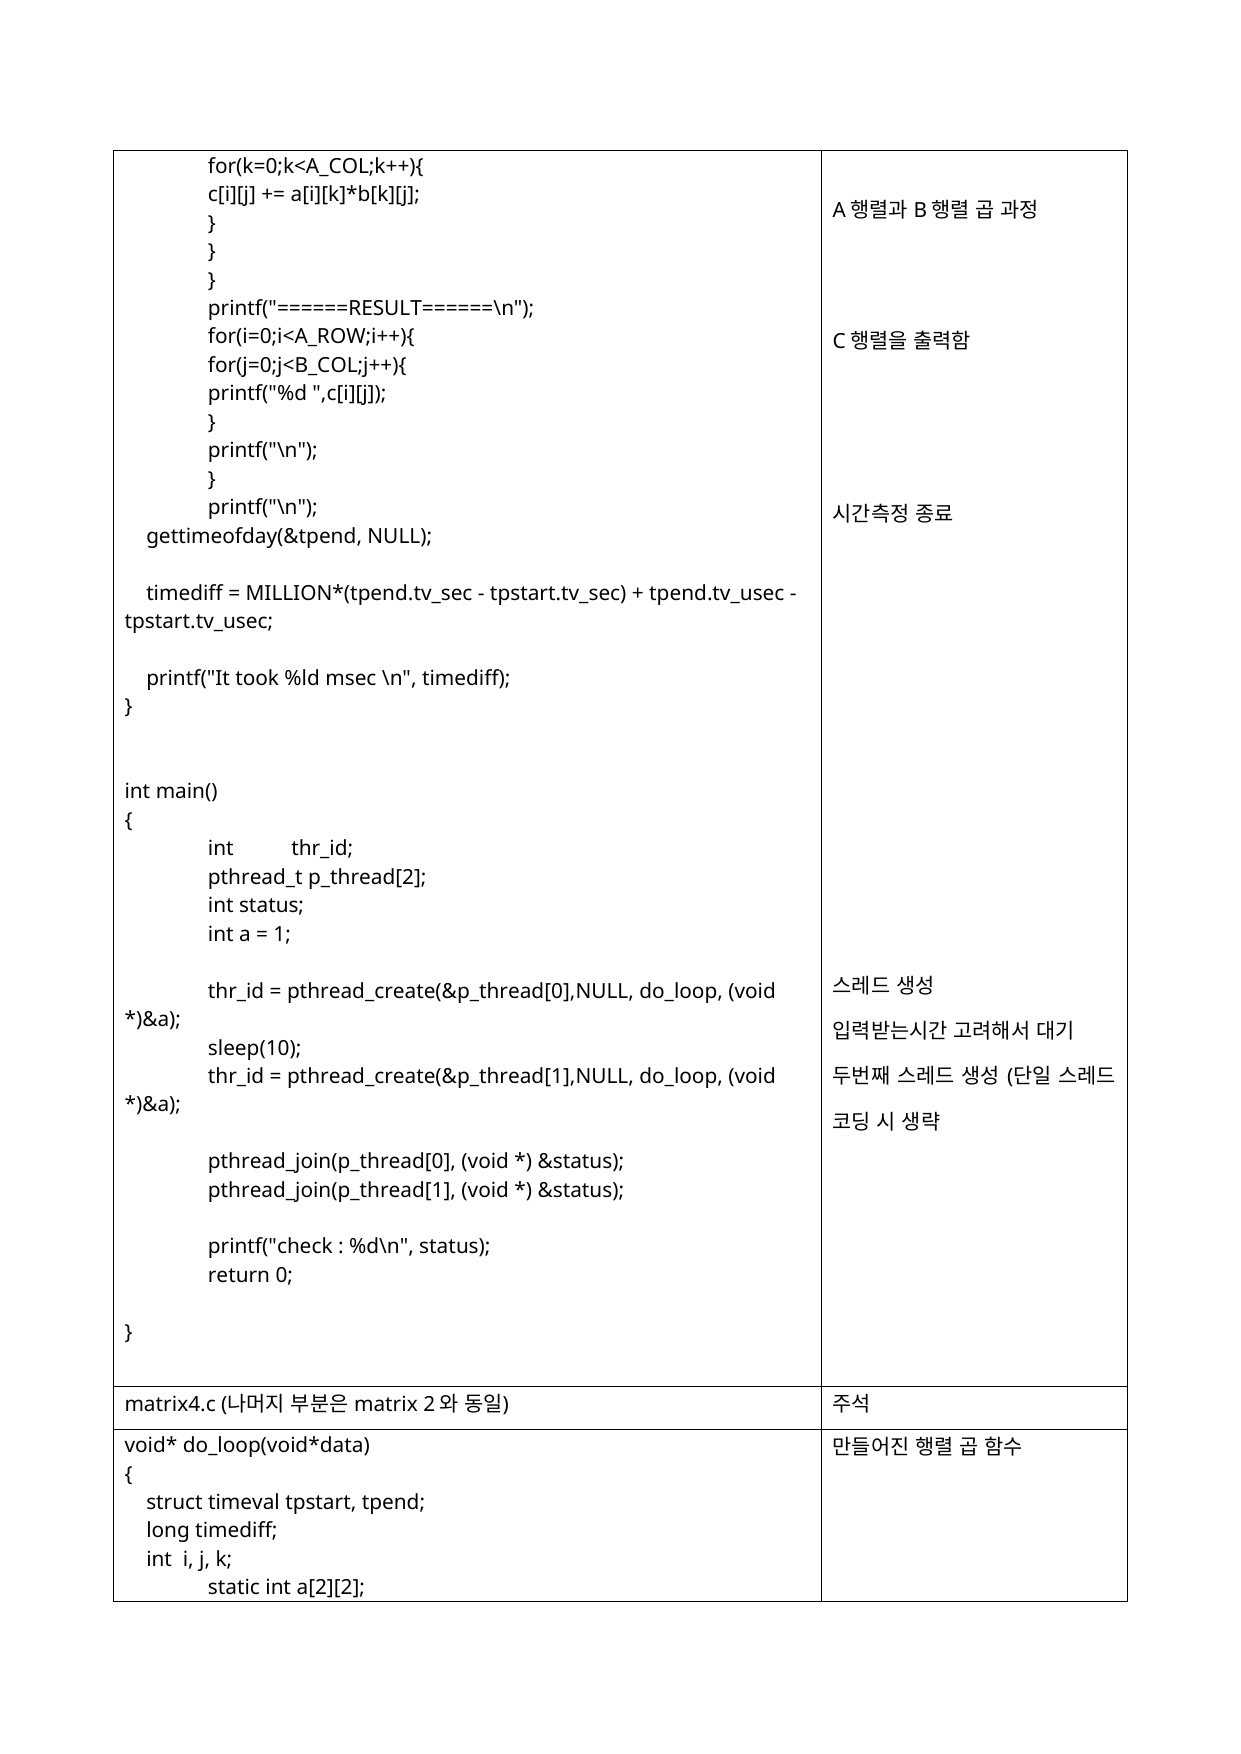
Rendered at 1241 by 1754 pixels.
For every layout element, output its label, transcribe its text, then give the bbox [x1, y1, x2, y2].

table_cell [114, 151, 821, 1386]
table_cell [822, 151, 1127, 1386]
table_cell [114, 1430, 821, 1601]
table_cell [822, 1430, 1127, 1601]
table_cell 주석 [822, 1387, 1127, 1429]
table_cell matrix4.c (나머지 부분은 matrix 2와 동일) [114, 1387, 821, 1429]
